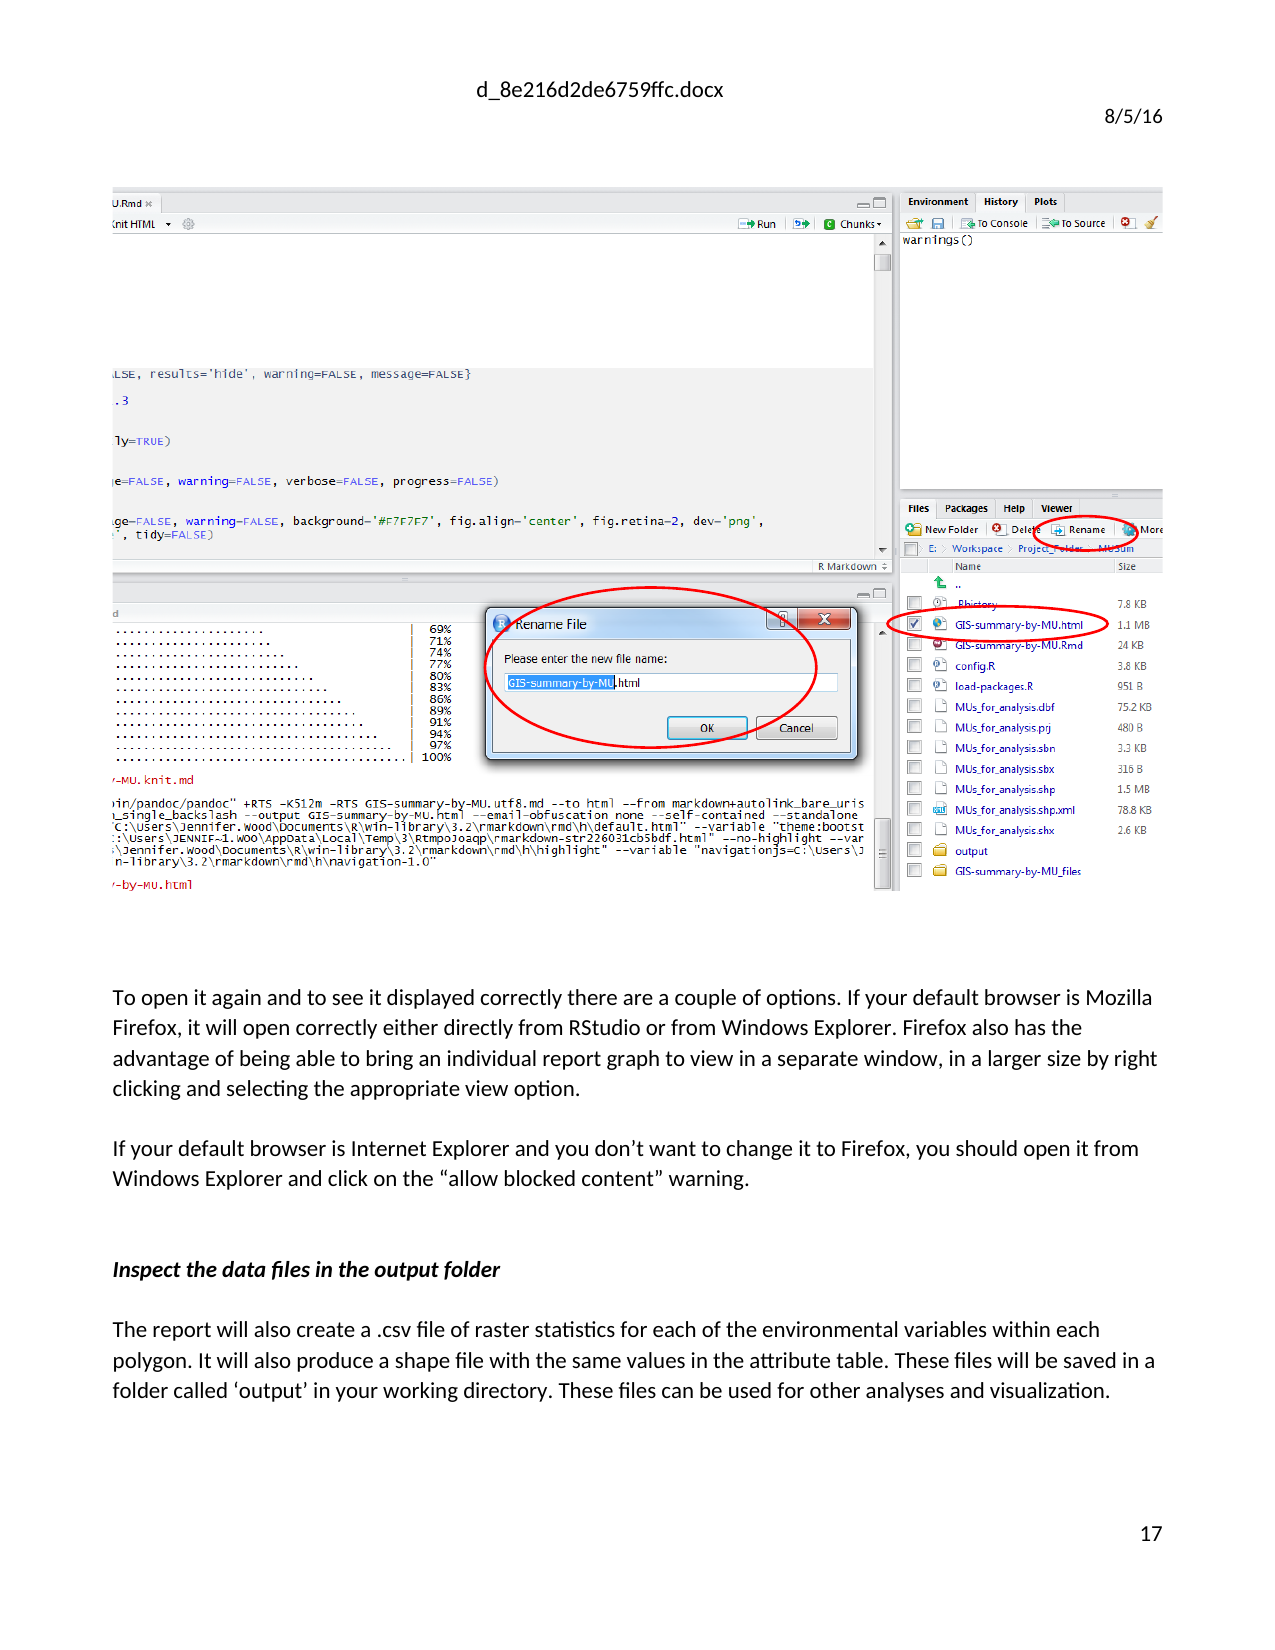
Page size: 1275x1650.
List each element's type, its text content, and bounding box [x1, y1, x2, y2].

list If your default browser is Internet Explorer and you don’t want to change it to Firefox, you should open it from Windows Explorer and click on the “allow blocked content” warning. [112, 1134, 1162, 1193]
picture [112, 187, 1163, 891]
subtitle Inspect the data files in the output folder [112, 1255, 1162, 1283]
list The report will also create a .csv file of raster statistics for each of the environmental variables within each polygon. It will also produce a shape file with the same values in the attribute table. These files will be saved in a folder called ‘output’ in your working directory. These files can be used for other analyses and visualization. [112, 1316, 1162, 1404]
list To open it again and to see it displayed correctly there are a couple of options. If your default browser is Mozilla Firefox, it will open correctly either directly from RStudio or from Windows Explorer. Firefox also has the advantage of being able to bring an individual report graph to view in a separate window, in a larger size by right clicking and selecting the appropriate view option. [112, 983, 1162, 1102]
